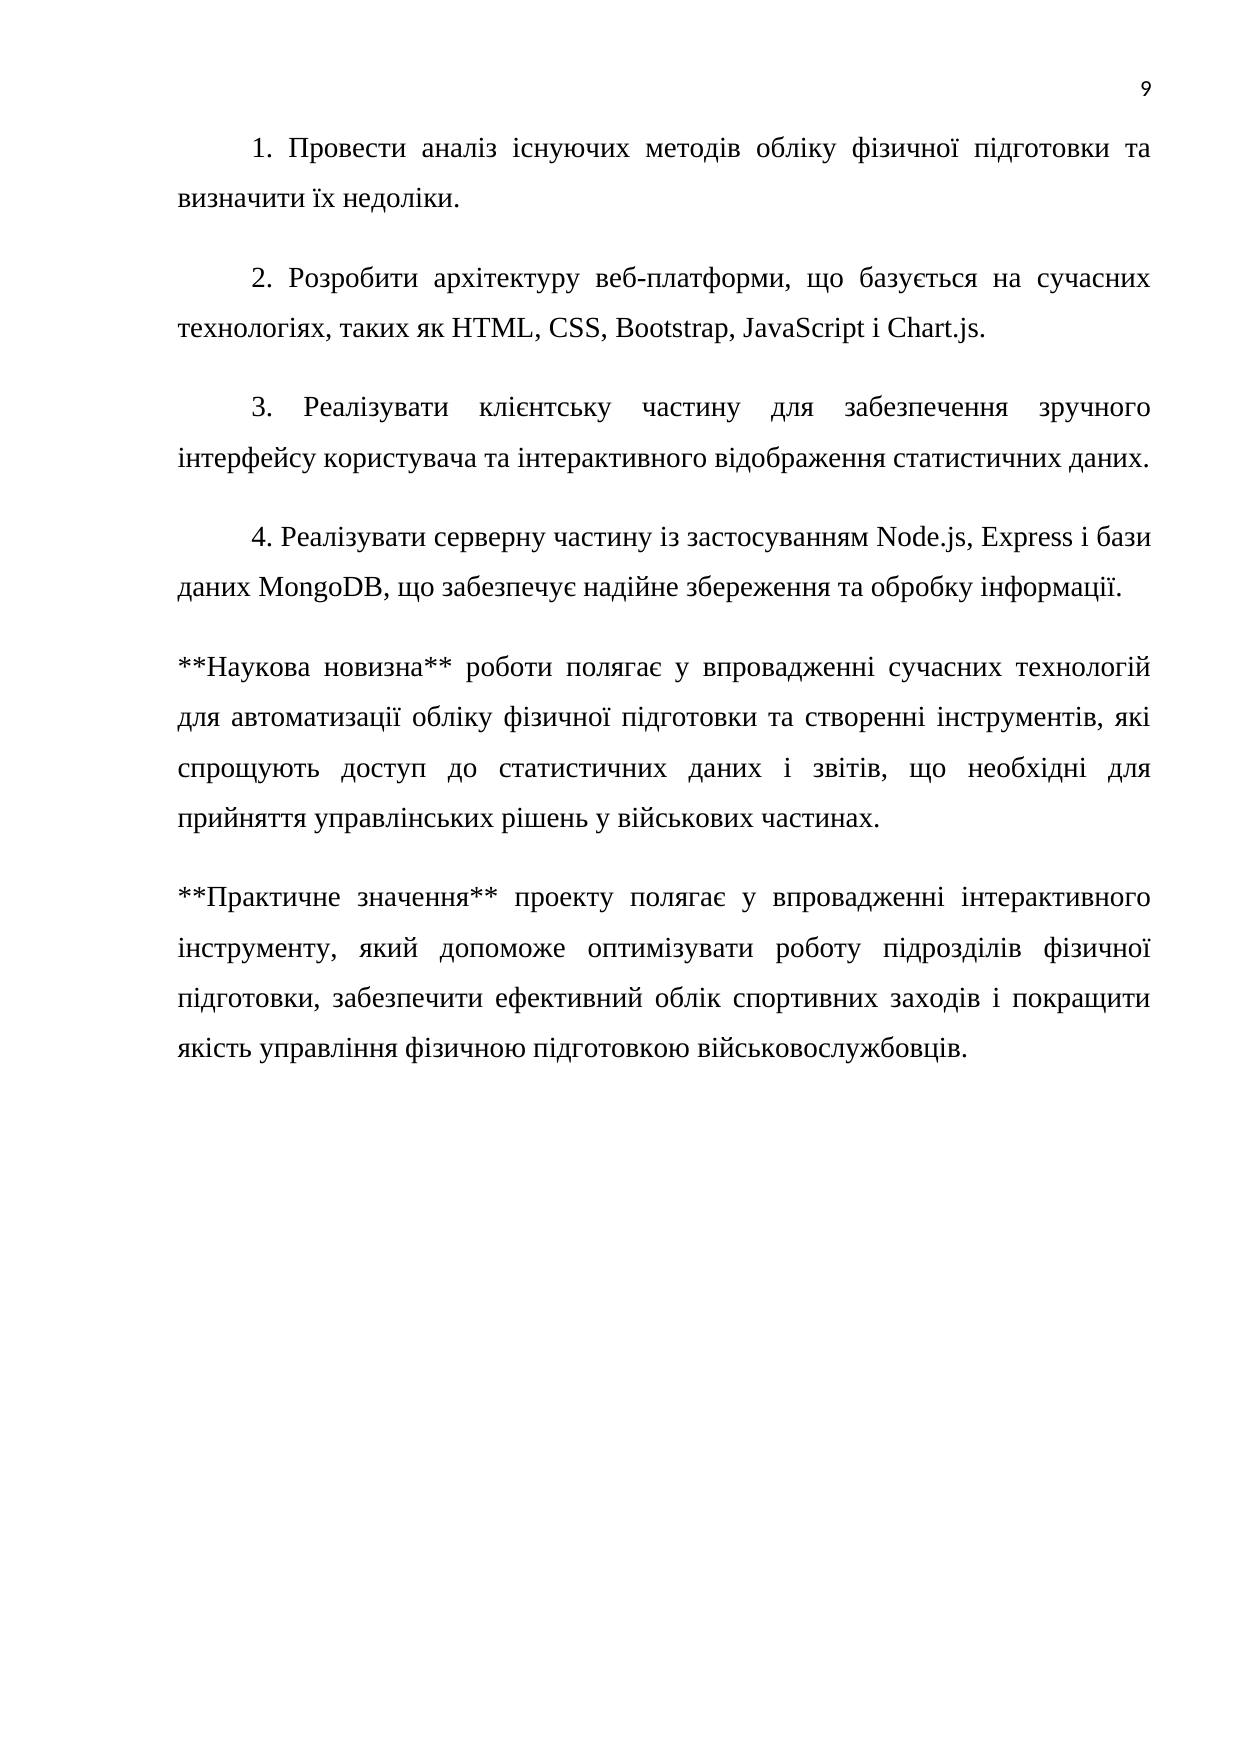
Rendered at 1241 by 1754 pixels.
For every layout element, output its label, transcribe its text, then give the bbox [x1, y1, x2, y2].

subtitle **Практичне значення** проекту полягає у впровадженні інтерактивного інструменту, який допоможе оптимізувати роботу підрозділів фізичної підготовки, забезпечити ефективний облік спортивних заходів і покращити якість управління фізичною підготовкою військовослужбовців. [177, 879, 1152, 1064]
subtitle **Наукова новизна** роботи полягає у впровадженні сучасних технологій для автоматизації обліку фізичної підготовки та створенні інструментів, які спрощують доступ до статистичних даних і звітів, що необхідні для прийняття управлінських рішень у військових частинах. [177, 649, 1152, 833]
subtitle 3. Реалізувати клієнтську частину для забезпечення зручного інтерфейсу користувача та інтерактивного відображення статистичних даних. [177, 389, 1152, 473]
subtitle 1. Провести аналіз існуючих методів обліку фізичної підготовки та визначити їх недоліки. [177, 130, 1152, 214]
subtitle 4. Реалізувати серверну частину із застосуванням Node.js, Express і бази даних MongoDB, що забезпечує надійне збереження та обробку інформації. [177, 519, 1152, 603]
subtitle 2. Розробити архітектуру веб-платформи, що базується на сучасних технологіях, таких як HTML, CSS, Bootstrap, JavaScript і Chart.js. [177, 260, 1152, 343]
